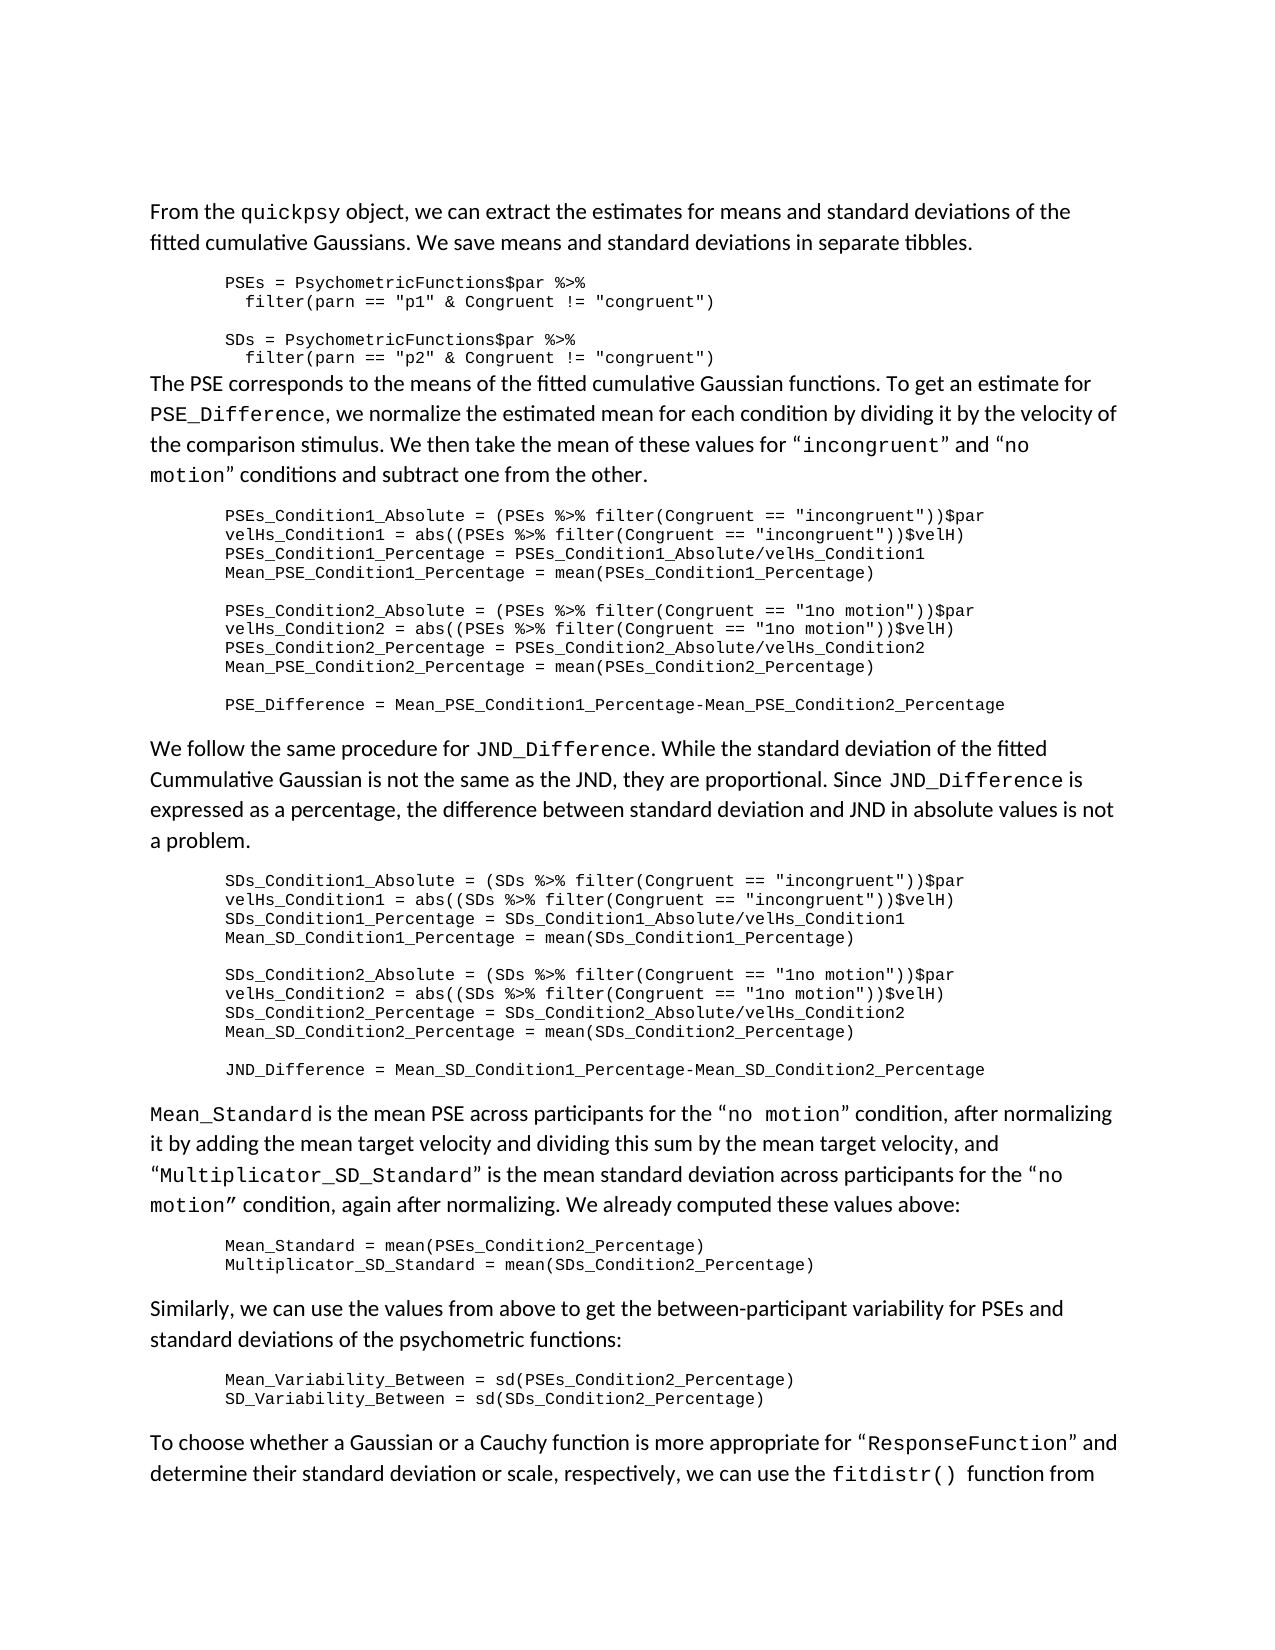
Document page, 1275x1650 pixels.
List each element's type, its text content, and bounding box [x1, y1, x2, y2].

text PSEs_Condition2_Absolute = (PSEs %>% filter(Congruent == "1no motion"))$par [225, 602, 1125, 621]
text Mean_SD_Condition2_Percentage = mean(SDs_Condition2_Percentage) [225, 1023, 1125, 1042]
text filter(parn == "p2" & Congruent != "congruent") [225, 350, 1125, 369]
text PSEs = PsychometricFunctions$par %>% [225, 274, 1125, 293]
text Mean_SD_Condition1_Percentage = mean(SDs_Condition1_Percentage) [225, 929, 1125, 948]
text JND_Difference = Mean_SD_Condition1_Percentage-Mean_SD_Condition2_Percentage [225, 1061, 1125, 1080]
text PSEs_Condition1_Percentage = PSEs_Condition1_Absolute/velHs_Condition1 [225, 546, 1125, 564]
text SDs = PsychometricFunctions$par %>% [225, 331, 1125, 350]
text Multiplicator_SD_Standard = mean(SDs_Condition2_Percentage) [225, 1257, 1125, 1276]
text From the quickpsy object, we can extract the estimates for means and standard deviations of the fitted cumulative Gaussians. We save means and standard deviations in separate tibbles. [150, 197, 1125, 256]
text velHs_Condition1 = abs((SDs %>% filter(Congruent == "incongruent"))$velH) [225, 891, 1125, 910]
text velHs_Condition2 = abs((SDs %>% filter(Congruent == "1no motion"))$velH) [225, 986, 1125, 1004]
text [150, 1428, 1125, 1487]
text SDs_Condition1_Percentage = SDs_Condition1_Absolute/velHs_Condition1 [225, 910, 1125, 929]
text The PSE corresponds to the means of the fitted cumulative Gaussian functions. To get an estimate for PSE_Difference, we normalize the estimated mean for each condition by dividing it by the velocity of the comparison stimulus. We then take the mean of these values for “incongruent” and “no motion” conditions and subtract one from the other. [150, 369, 1125, 489]
text PSEs_Condition2_Percentage = PSEs_Condition2_Absolute/velHs_Condition2 [225, 640, 1125, 659]
text PSEs_Condition1_Absolute = (PSEs %>% filter(Congruent == "incongruent"))$par [225, 508, 1125, 527]
text Mean_PSE_Condition2_Percentage = mean(PSEs_Condition2_Percentage) [225, 659, 1125, 677]
text SDs_Condition1_Absolute = (SDs %>% filter(Congruent == "incongruent"))$par [225, 873, 1125, 891]
text PSE_Difference = Mean_PSE_Condition1_Percentage-Mean_PSE_Condition2_Percentage [225, 696, 1125, 715]
text velHs_Condition2 = abs((PSEs %>% filter(Congruent == "1no motion"))$velH) [225, 621, 1125, 640]
text velHs_Condition1 = abs((PSEs %>% filter(Congruent == "incongruent"))$velH) [225, 527, 1125, 546]
text SDs_Condition2_Percentage = SDs_Condition2_Absolute/velHs_Condition2 [225, 1004, 1125, 1023]
text filter(parn == "p1" & Congruent != "congruent") [225, 293, 1125, 312]
text SD_Variability_Between = sd(SDs_Condition2_Percentage) [225, 1390, 1125, 1409]
text We follow the same procedure for JND_Difference. While the standard deviation of the fitted Cummulative Gaussian is not the same as the JND, they are proportional. Since JND_Difference is expressed as a percentage, the difference between standard deviation and JND in absolute values is not a problem. [150, 734, 1125, 854]
text Mean_Standard = mean(PSEs_Condition2_Percentage) [225, 1238, 1125, 1257]
text SDs_Condition2_Absolute = (SDs %>% filter(Congruent == "1no motion"))$par [225, 967, 1125, 986]
text Mean_Standard is the mean PSE across participants for the “no motion” condition, after normalizing it by adding the mean target velocity and dividing this sum by the mean target velocity, and “Multiplicator_SD_Standard” is the mean standard deviation across participants for the “no motion” condition, again after normalizing. We already computed these values above: [150, 1099, 1125, 1219]
text Mean_Variability_Between = sd(PSEs_Condition2_Percentage) [225, 1372, 1125, 1390]
text Similarly, we can use the values from above to get the between-participant variability for PSEs and standard deviations of the psychometric functions: [150, 1294, 1125, 1353]
text Mean_PSE_Condition1_Percentage = mean(PSEs_Condition1_Percentage) [225, 564, 1125, 583]
